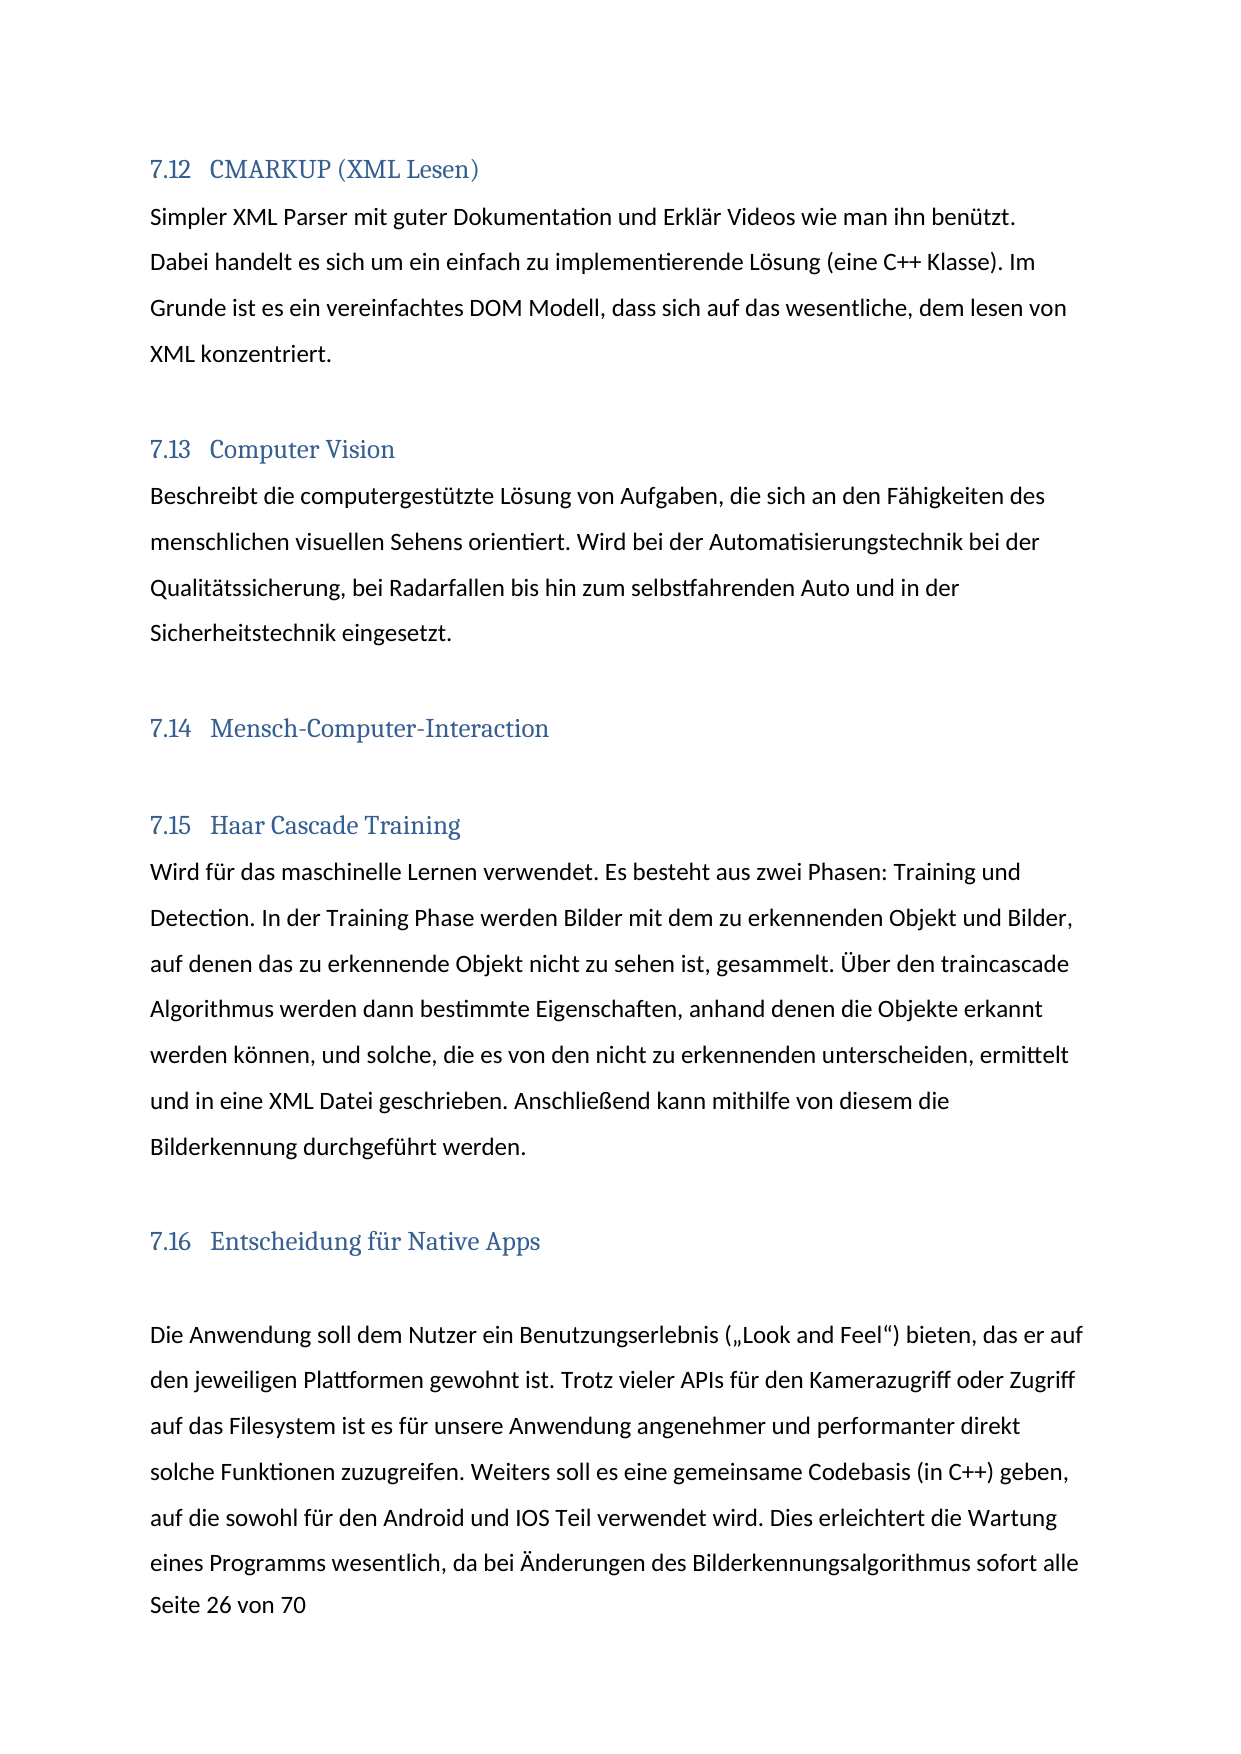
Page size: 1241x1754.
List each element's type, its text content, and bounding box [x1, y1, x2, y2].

text Simpler XML Parser mit guter Dokumentation und Erklär Videos wie man ihn benützt. [150, 201, 1090, 231]
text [150, 1319, 1090, 1578]
subtitle Haar Cascade Training [150, 810, 1090, 841]
subtitle Computer Vision [150, 434, 1090, 465]
text Beschreibt die computergestützte Lösung von Aufgaben, die sich an den Fähigkeiten des menschlichen visuellen Sehens orientiert. Wird bei der Automatisierungstechnik bei der Qualitätssicherung, bei Radarfallen bis hin zum selbstfahrenden Auto und in der Sicherheitstechnik eingesetzt. [150, 480, 1090, 648]
text Wird für das maschinelle Lernen verwendet. Es besteht aus zwei Phasen: Training und Detection. In der Training Phase werden Bilder mit dem zu erkennenden Objekt und Bilder, auf denen das zu erkennende Objekt nicht zu sehen ist, gesammelt. Über den traincascade Algorithmus werden dann bestimmte Eigenschaften, anhand denen die Objekte erkannt werden können, und solche, die es von den nicht zu erkennenden unterscheiden, ermittelt und in eine XML Datei geschrieben. Anschließend kann mithilfe von diesem die Bilderkennung durchgeführt werden. [150, 856, 1090, 1161]
subtitle Mensch-Computer-Interaction [150, 713, 1090, 744]
text Dabei handelt es sich um ein einfach zu implementierende Lösung (eine C++ Klasse). Im Grunde ist es ein vereinfachtes DOM Modell, dass sich auf das wesentliche, dem lesen von XML konzentriert. [150, 247, 1090, 368]
subtitle CMARKUP (XML Lesen) [150, 154, 1090, 185]
subtitle Entscheidung für Native Apps [150, 1226, 1090, 1257]
